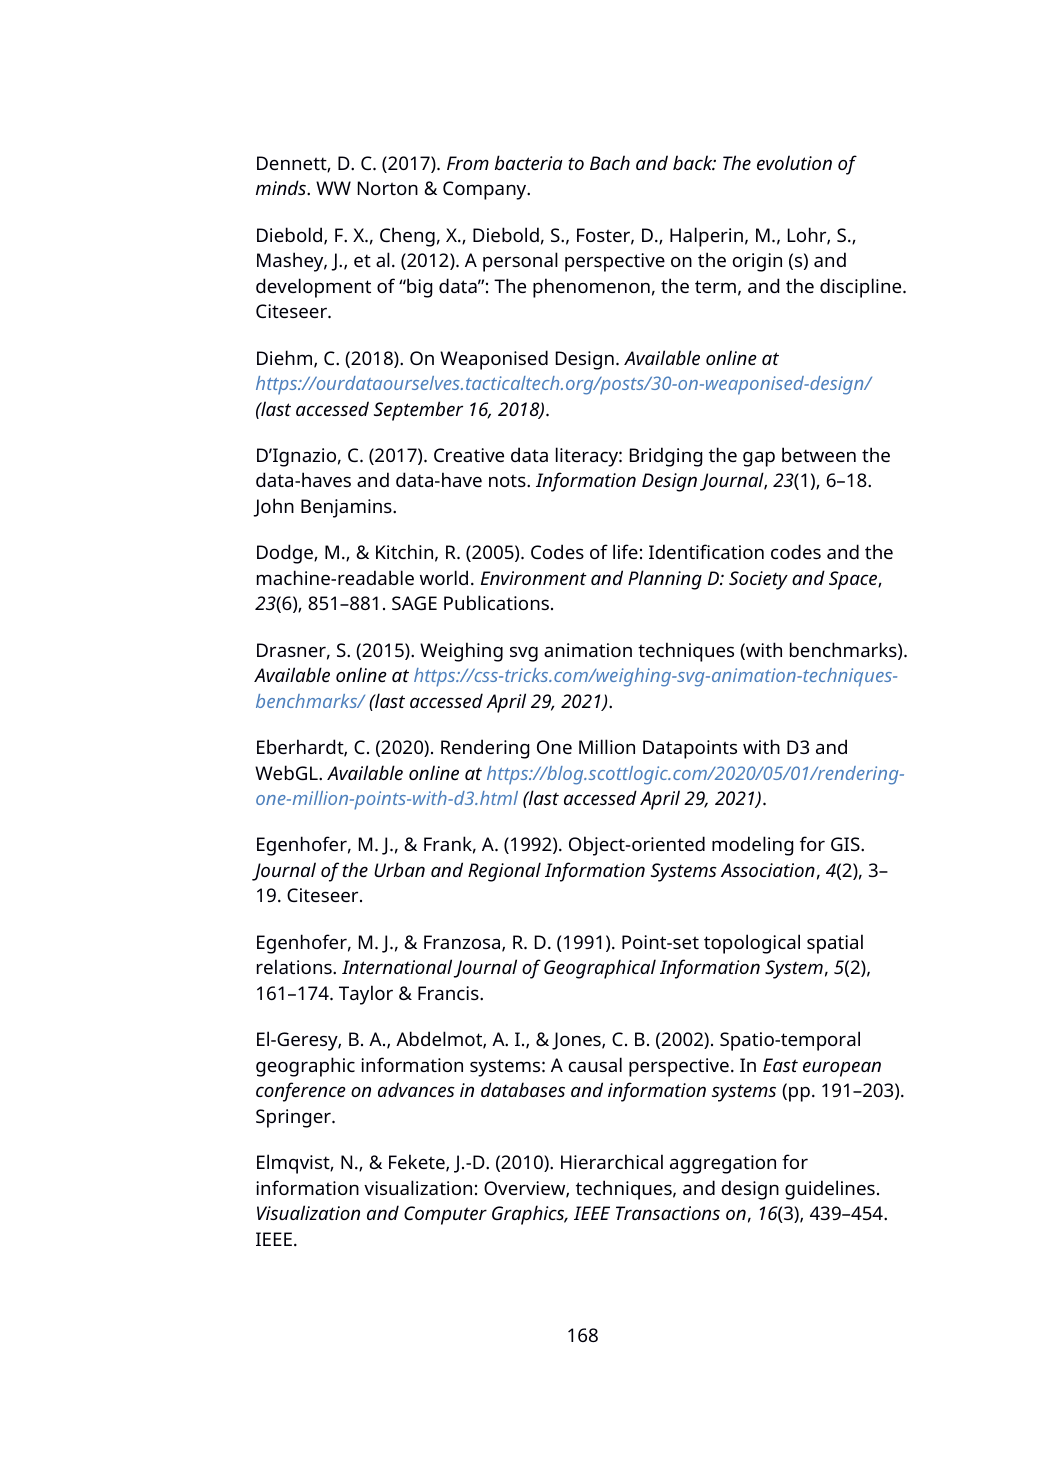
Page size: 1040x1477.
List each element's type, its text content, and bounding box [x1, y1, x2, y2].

text Elmqvist, N., & Fekete, J.-D. (2010). Hierarchical aggregation for information visualization: Overview, techniques, and design guidelines. Visualization and Computer Graphics, IEEE Transactions on, 16(3), 439–454. IEEE. [255, 1149, 910, 1252]
text Dodge, M., & Kitchin, R. (2005). Codes of life: Identification codes and the machine-readable world. Environment and Planning D: Society and Space, 23(6), 851–881. SAGE Publications. [255, 539, 910, 616]
text Diebold, F. X., Cheng, X., Diebold, S., Foster, D., Halperin, M., Lohr, S., Mashey, J., et al. (2012). A personal perspective on the origin (s) and development of “big data”: The phenomenon, the term, and the discipline. Citeseer. [255, 222, 910, 324]
text D’Ignazio, C. (2017). Creative data literacy: Bridging the gap between the data-haves and data-have nots. Information Design Journal, 23(1), 6–18. John Benjamins. [255, 442, 910, 519]
text Eberhardt, C. (2020). Rendering One Million Datapoints with D3 and WebGL. Available online at https://blog.scottlogic.com/2020/05/01/rendering-one-million-points-with-d3.html (last accessed April 29, 2021). [255, 734, 910, 811]
text Diehm, C. (2018). On Weaponised Design. Available online at https://ourdataourselves.tacticaltech.org/posts/30-on-weaponised-design/ (last accessed September 16, 2018). [255, 345, 910, 421]
text Dennett, D. C. (2017). From bacteria to Bach and back: The evolution of minds. WW Norton & Company. [255, 150, 910, 201]
text El-Geresy, B. A., Abdelmot, A. I., & Jones, C. B. (2002). Spatio-temporal geographic information systems: A causal perspective. In East european conference on advances in databases and information systems (pp. 191–203). Springer. [255, 1027, 910, 1129]
text Drasner, S. (2015). Weighing svg animation techniques (with benchmarks). Available online at https://css-tricks.com/weighing-svg-animation-techniques-benchmarks/ (last accessed April 29, 2021). [255, 637, 910, 713]
text Egenhofer, M. J., & Franzosa, R. D. (1991). Point-set topological spatial relations. International Journal of Geographical Information System, 5(2), 161–174. Taylor & Francis. [255, 929, 910, 1006]
text Egenhofer, M. J., & Frank, A. (1992). Object-oriented modeling for GIS. Journal of the Urban and Regional Information Systems Association, 4(2), 3–19. Citeseer. [255, 832, 910, 908]
